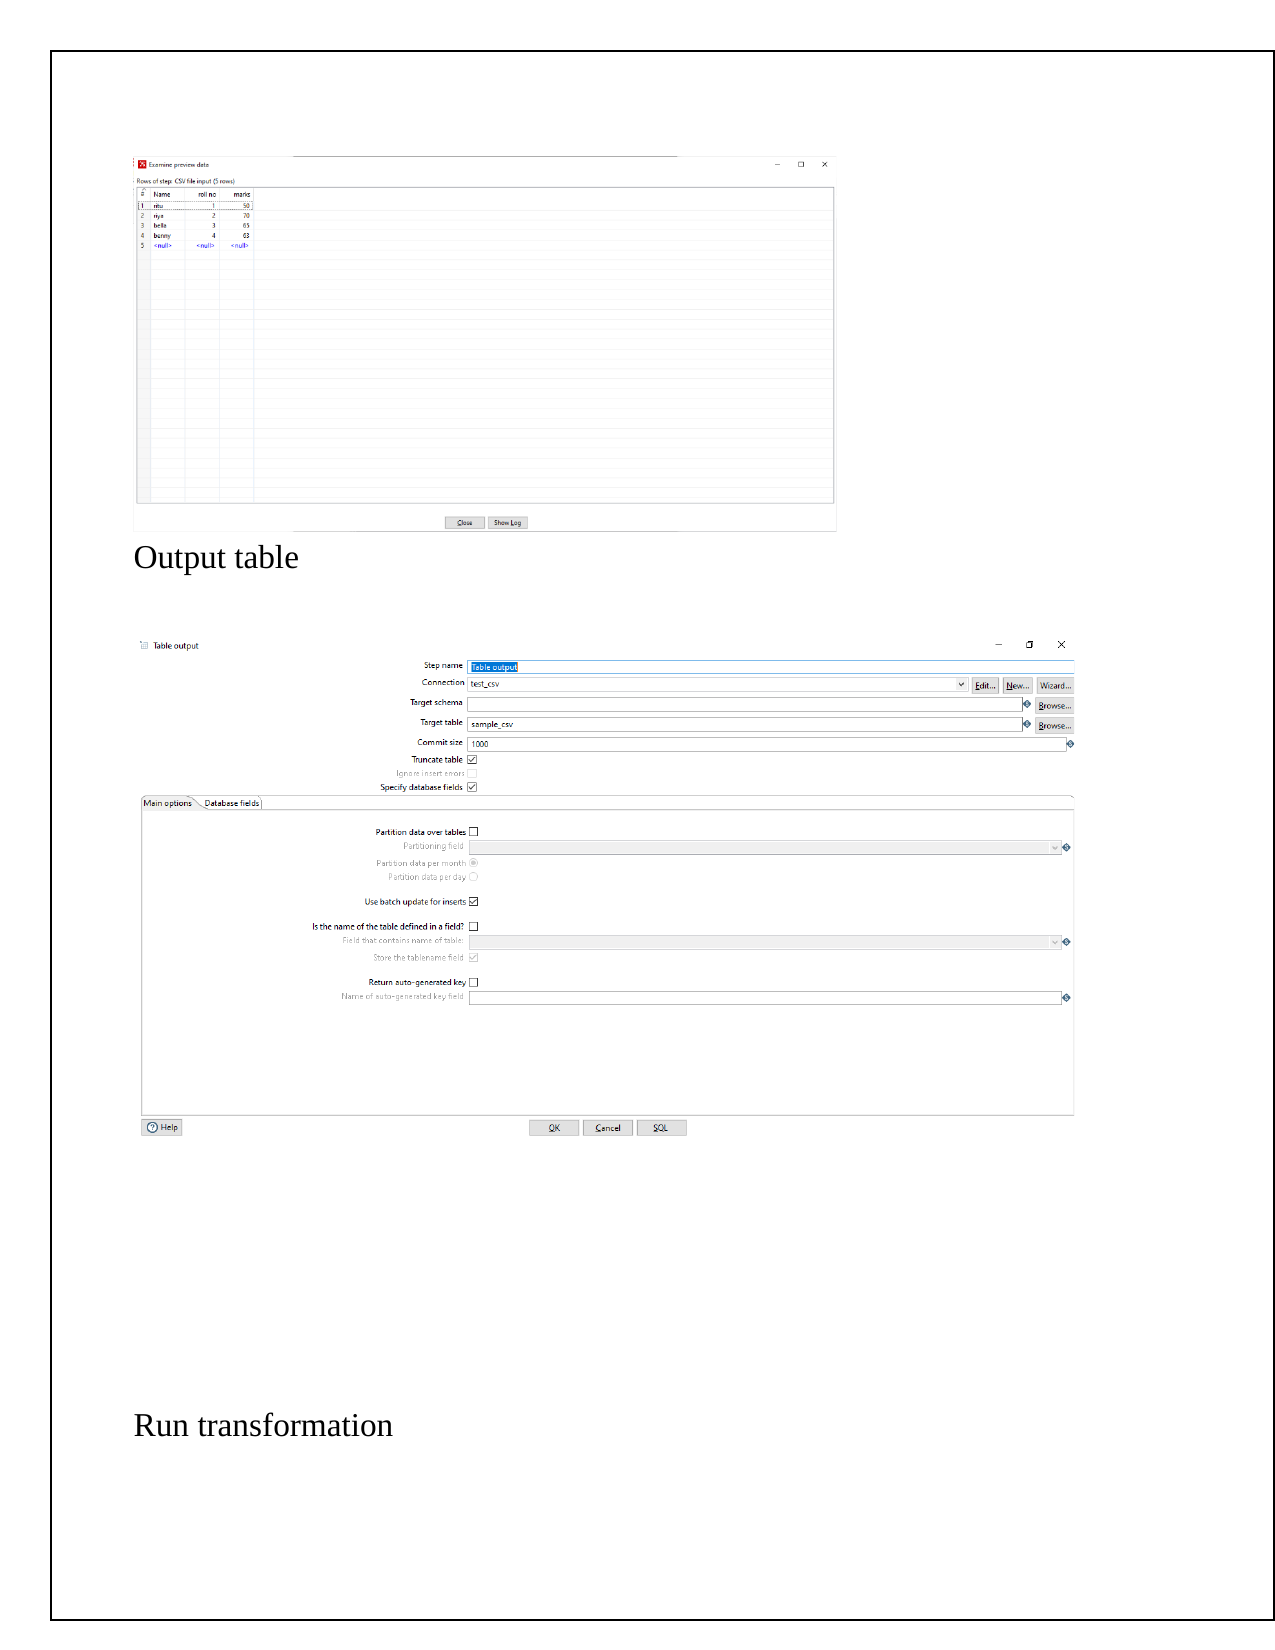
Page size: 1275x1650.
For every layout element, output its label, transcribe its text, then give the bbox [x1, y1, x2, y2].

text Output table [133, 537, 1273, 576]
picture [133, 156, 837, 532]
picture [139, 641, 1075, 1136]
text Run transformation [133, 1405, 1273, 1443]
